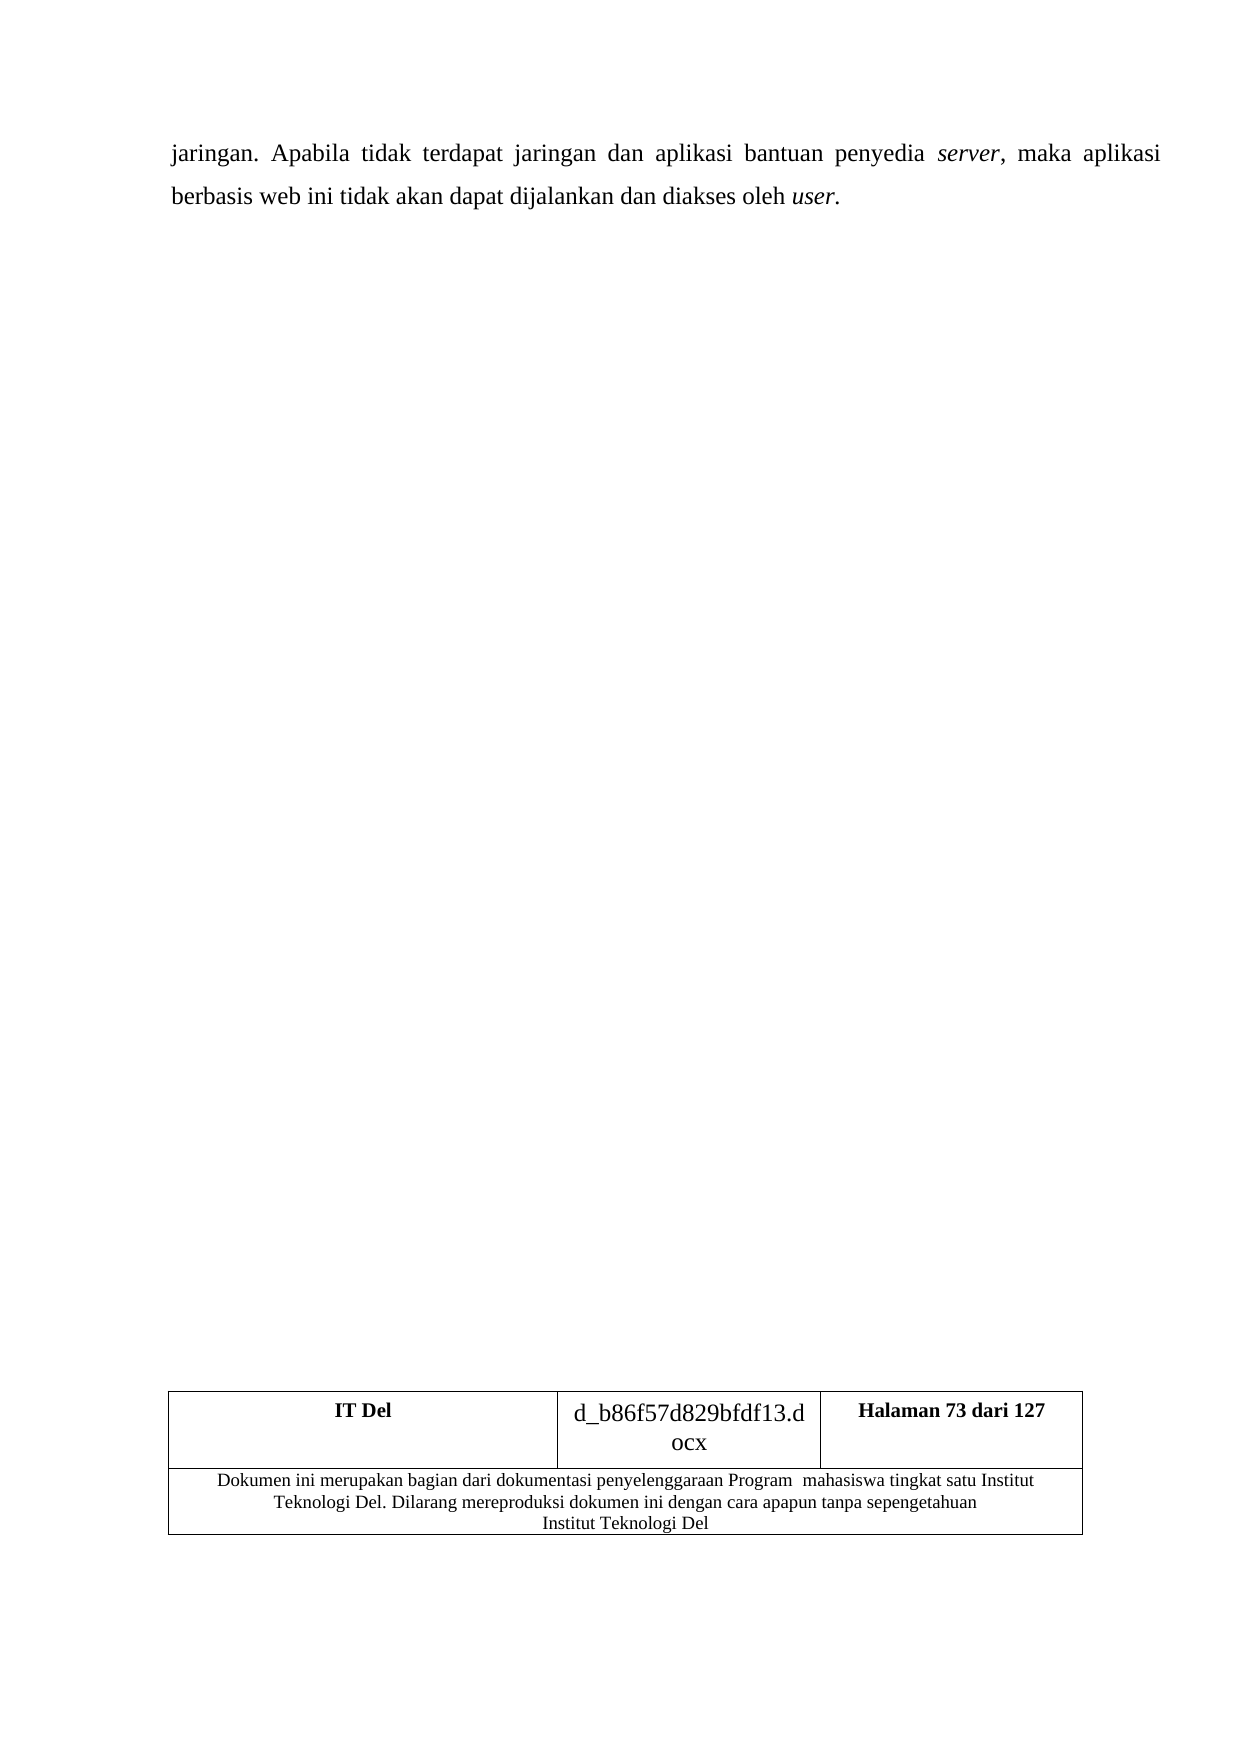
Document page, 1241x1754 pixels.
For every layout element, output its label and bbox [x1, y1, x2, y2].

text [171, 138, 1161, 210]
